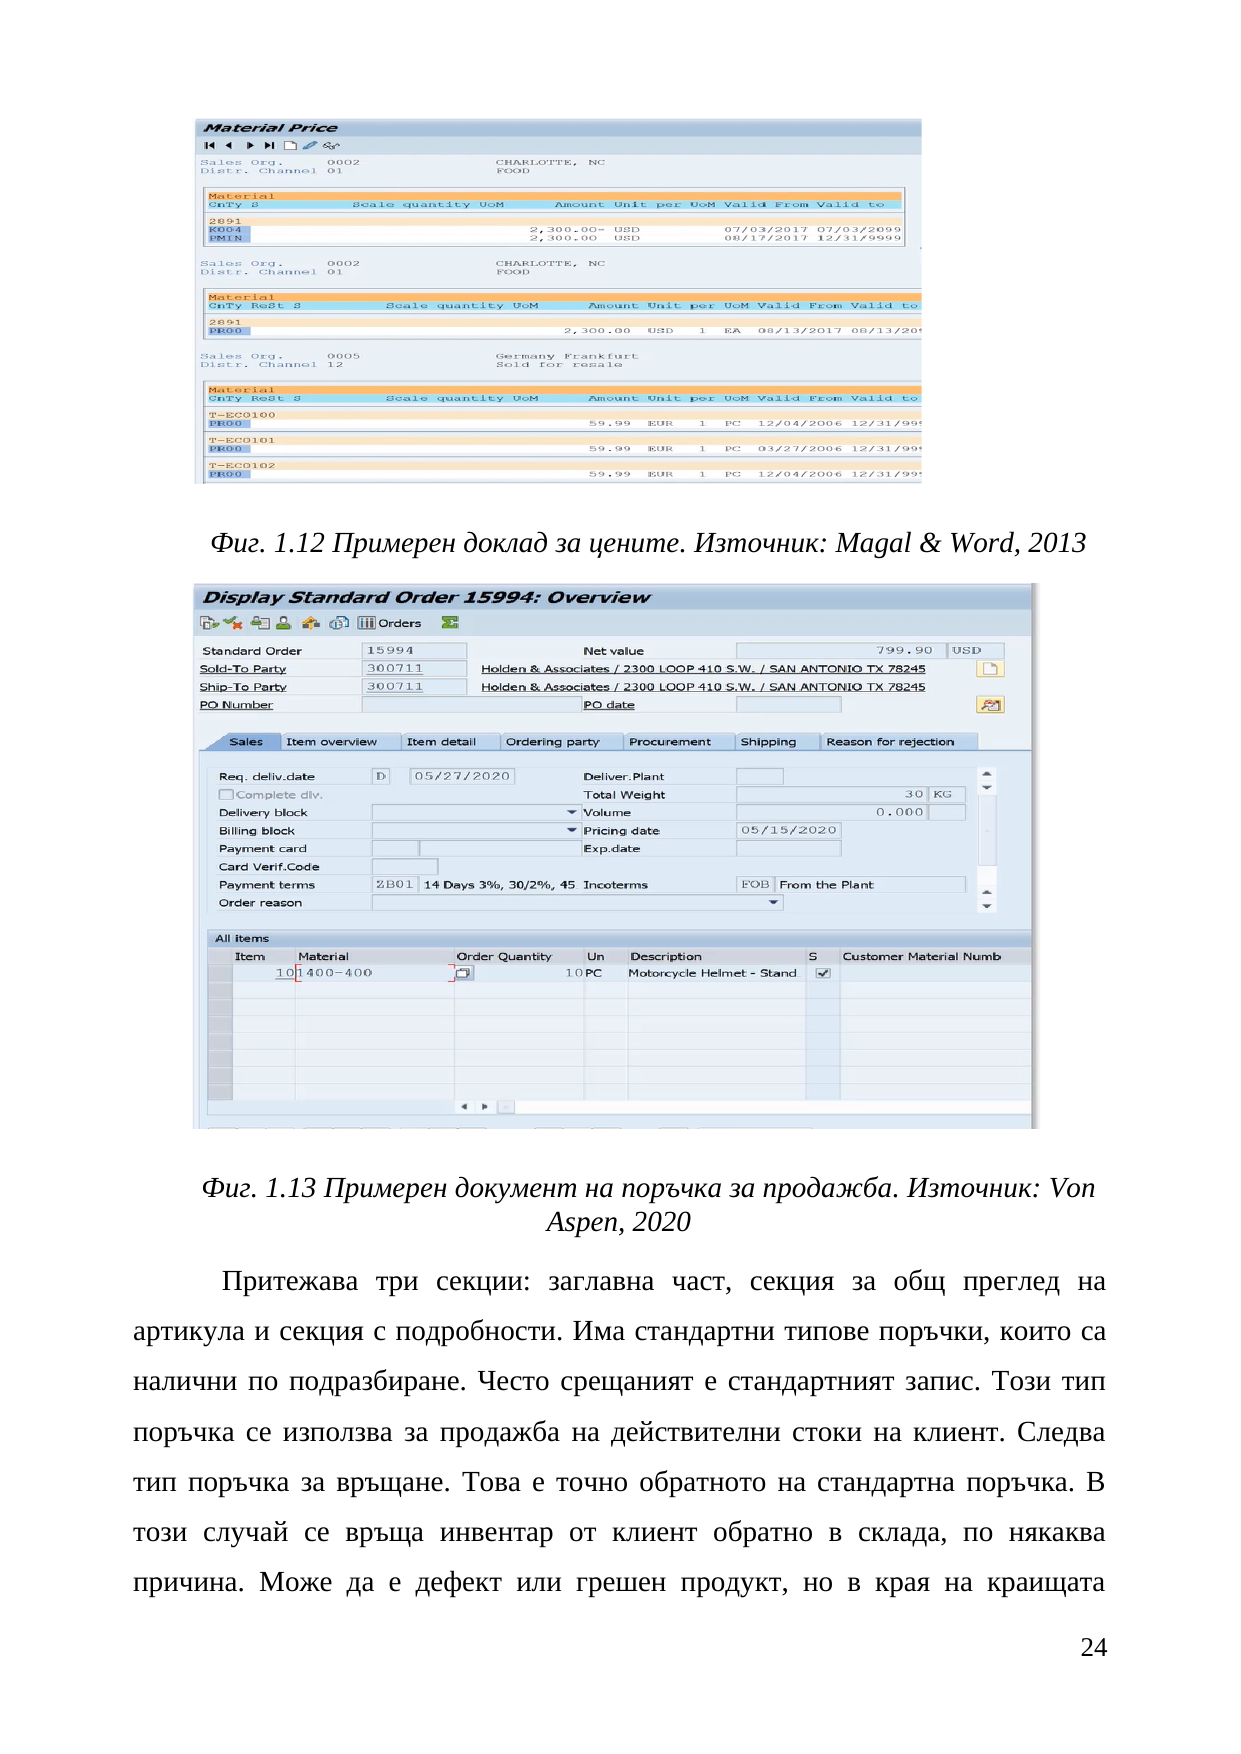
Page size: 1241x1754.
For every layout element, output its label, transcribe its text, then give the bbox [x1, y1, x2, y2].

picture [192, 118, 922, 484]
title Фиг. 1.13 Примерен документ на поръчка за продажба. Източник: Von Aspen, 2020 [133, 1171, 1107, 1238]
title Фиг. 1.12 Примерен доклад за цените. Източник: Magal & Word, 2013 [133, 525, 1107, 558]
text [133, 1263, 1107, 1598]
picture [192, 583, 1041, 1129]
